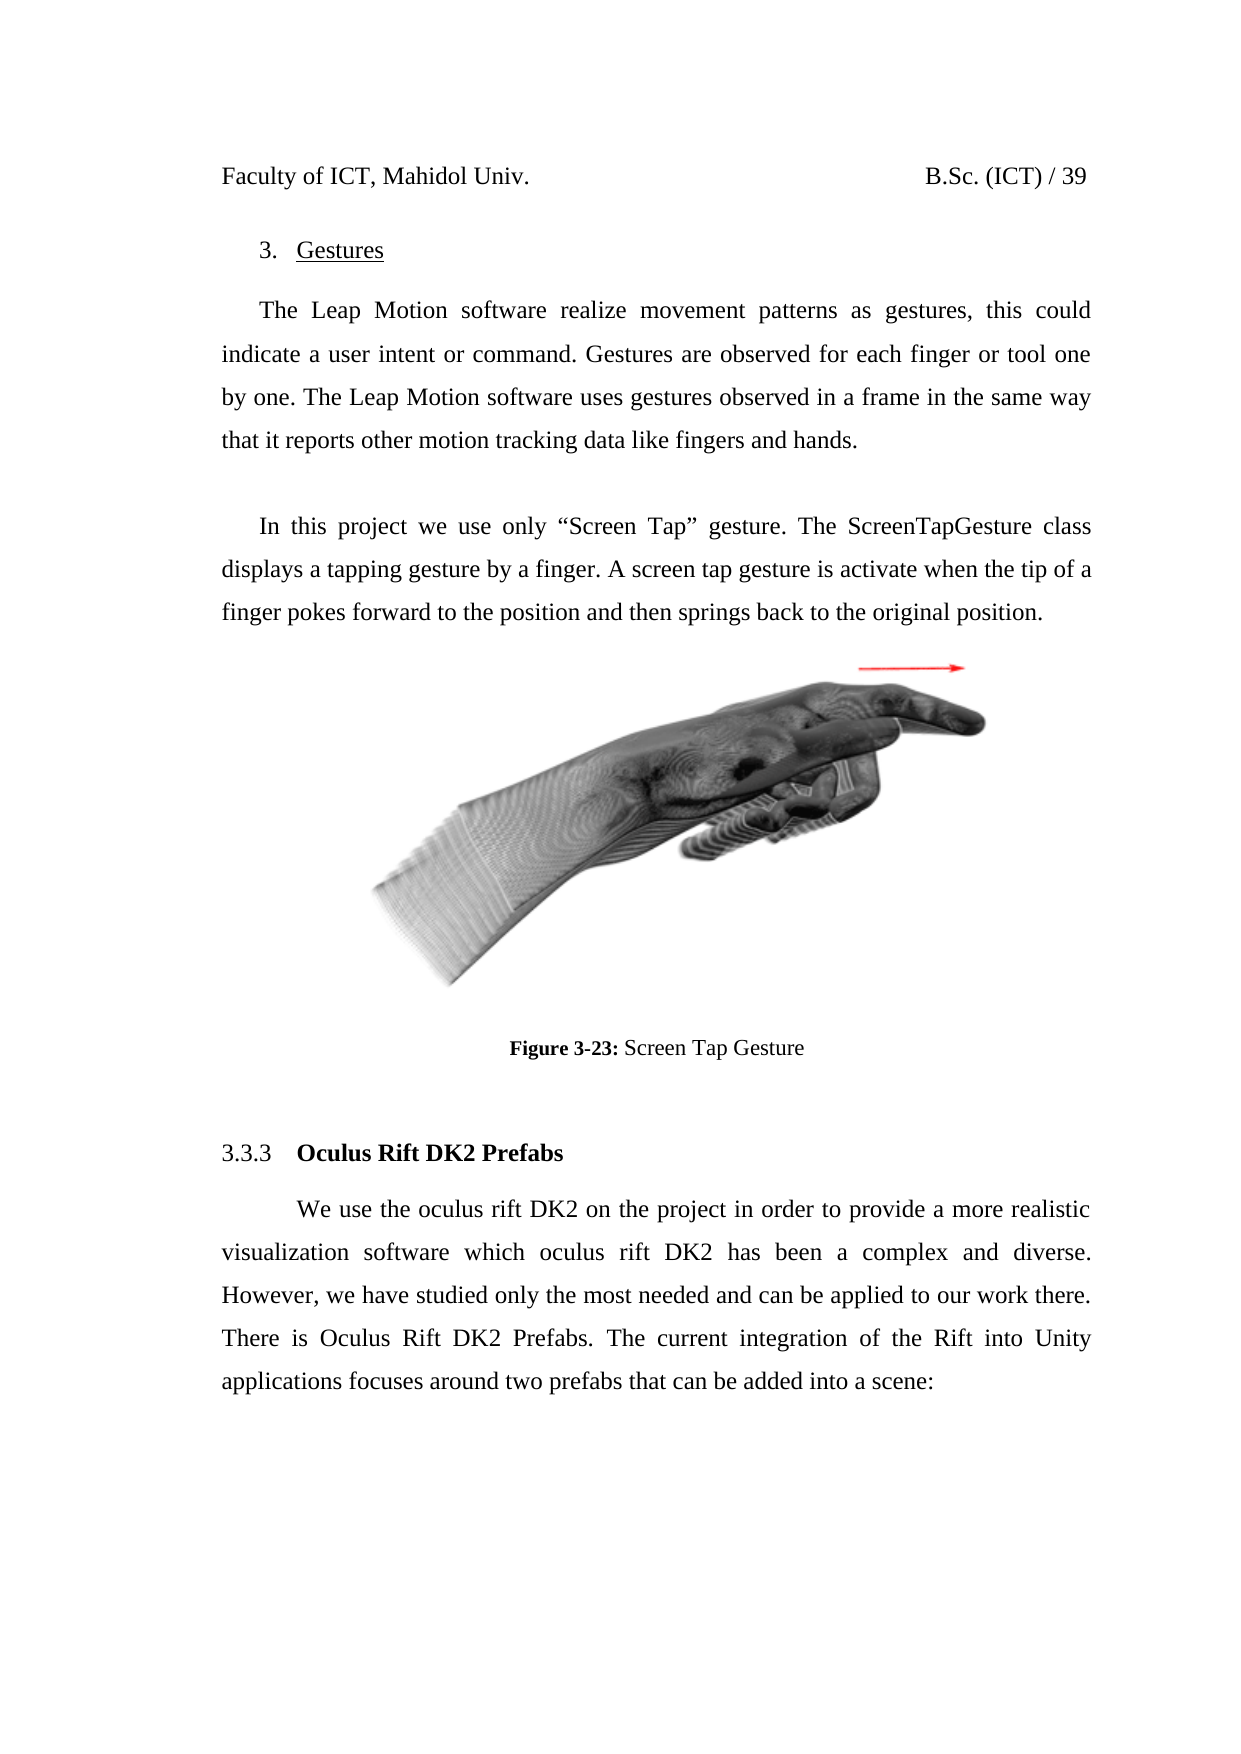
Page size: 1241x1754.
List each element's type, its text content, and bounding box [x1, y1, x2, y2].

text We use the oculus rift DK2 on the project in order to provide a more realistic visualization software which oculus rift DK2 has been a complex and diverse. However, we have studied only the most needed and can be applied to our work there. There is Oculus Rift DK2 Prefabs. The current integration of the Rift into Unity applications focuses around two prefabs that can be added into a scene: [221, 1194, 1092, 1395]
subtitle Oculus Rift DK2 Prefabs [221, 1138, 1092, 1167]
list The Leap Motion software realize movement patterns as gestures, this could indicate a user intent or command. Gestures are observed for each finger or tool one by one. The Leap Motion software uses gestures observed in a frame in the same way that it reports other motion tracking data like fingers and hands. [221, 296, 1092, 454]
list Gestures [259, 233, 1092, 264]
picture [363, 640, 989, 995]
list In this project we use only “Screen Tap” gesture. The ScreenTapGesture class displays a tapping gesture by a finger. A screen tap gesture is activate when the tip of a finger pokes forward to the position and then springs back to the original position. [221, 511, 1092, 626]
